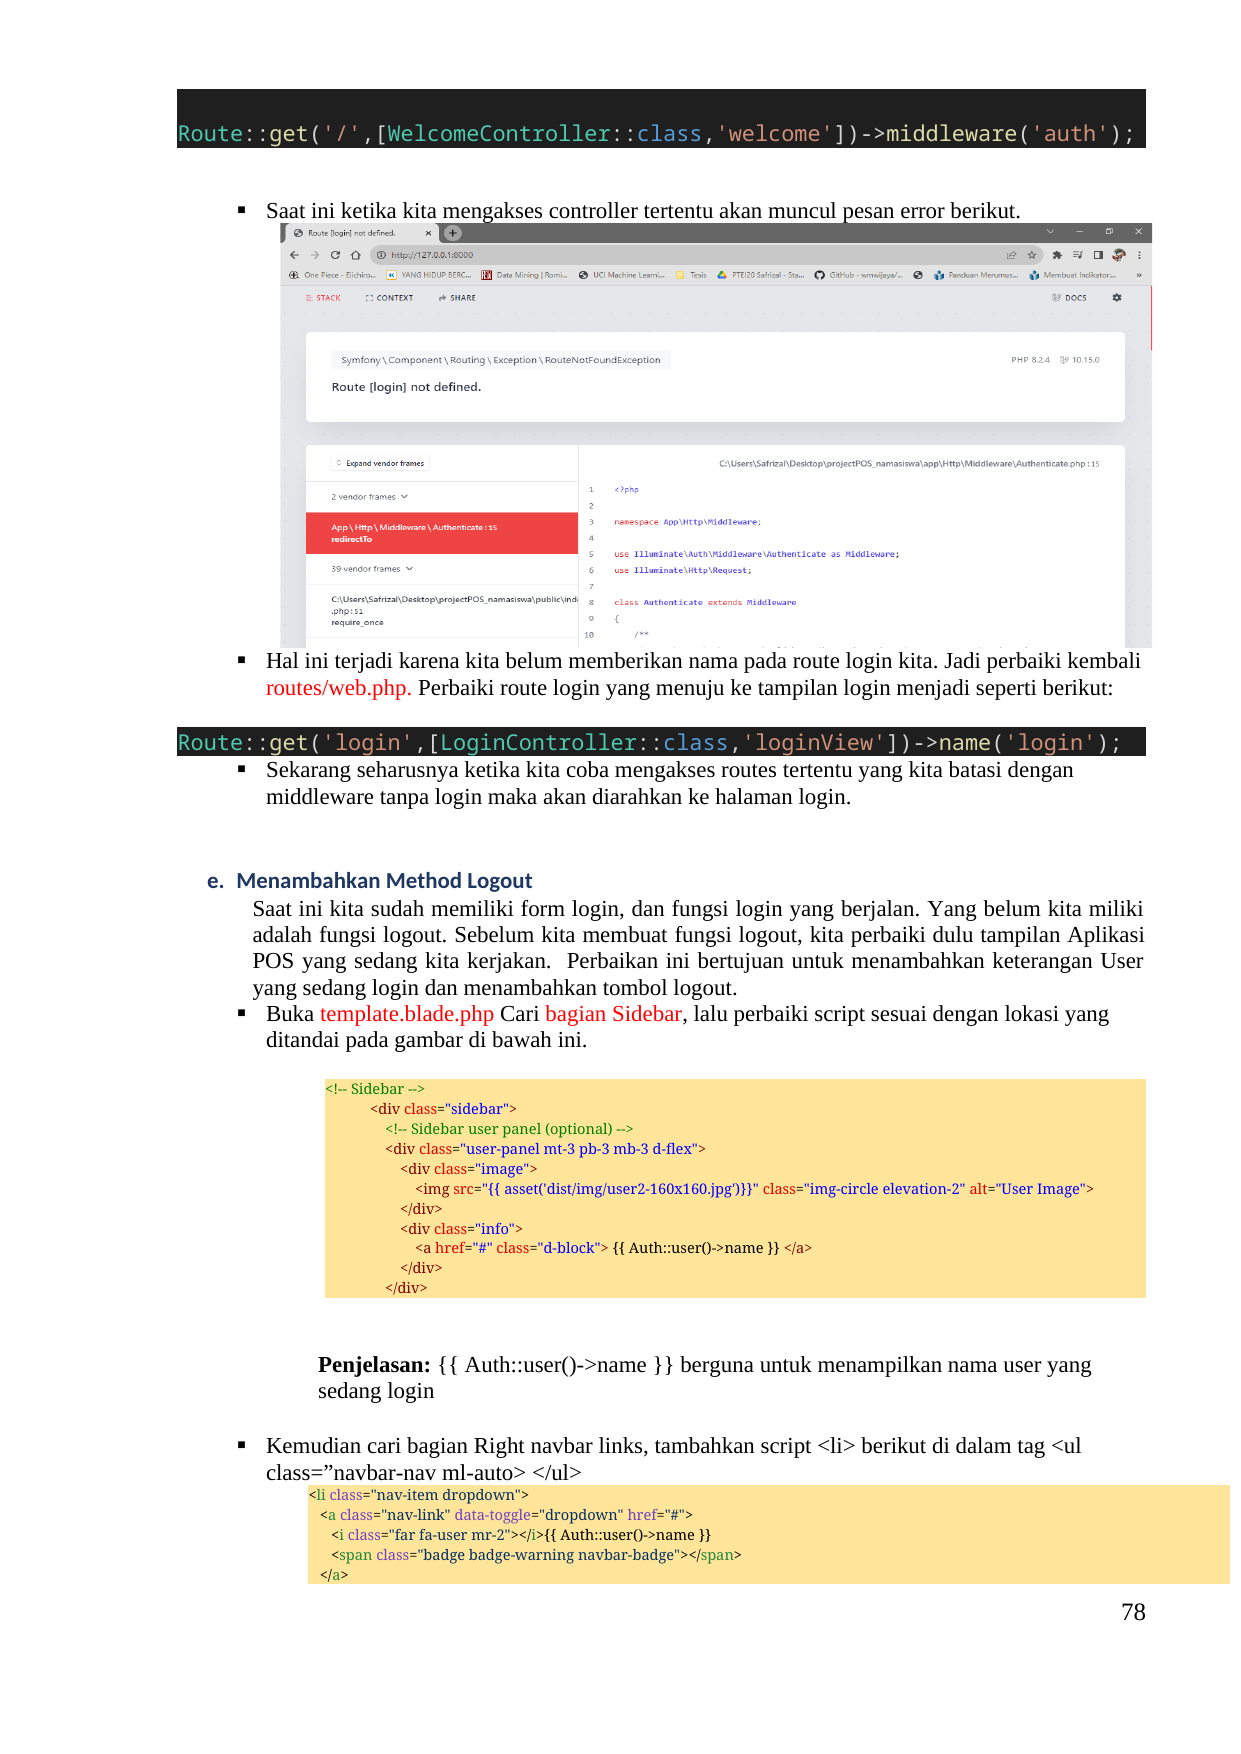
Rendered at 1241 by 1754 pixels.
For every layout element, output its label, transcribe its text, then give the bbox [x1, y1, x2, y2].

text Route::get('login',[LoginController::class,'loginView'])->name('login'); [177, 727, 1146, 756]
text </a> [308, 1564, 1230, 1584]
text <div class="sidebar"> [325, 1099, 1146, 1119]
list Sekarang seharusnya ketika kita coba mengakses routes tertentu yang kita batasi dengan middleware tanpa login maka akan diarahkan ke halaman login. [236, 756, 1146, 809]
list Saat ini ketika kita mengakses controller tertentu akan muncul pesan error berikut. [236, 197, 1146, 224]
text <img src="{{ asset('dist/img/user2-160x160.jpg')}}" class="img-circle elevation-2" alt="User Image"> [325, 1179, 1146, 1198]
text Saat ini kita sudah memiliki form login, dan fungsi login yang berjalan. Yang belum kita miliki adalah fungsi logout. Sebelum kita membuat fungsi logout, kita perbaiki dulu tampilan Aplikasi POS yang sedang kita kerjakan. Perbaikan ini bertujuan untuk menambahkan keterangan User yang sedang login dan menambahkan tombol logout. [252, 895, 1146, 1000]
text <a class="nav-link" data-toggle="dropdown" href="#"> [308, 1505, 1230, 1525]
list Kemudian cari bagian Right navbar links, tambahkan script <li> berikut di dalam tag <ul class=”navbar-nav ml-auto> </ul> [236, 1432, 1146, 1485]
text </div> [325, 1198, 1146, 1218]
list Buka template.blade.php Cari bagian Sidebar, lalu perbaiki script sesuai dengan lokasi yang ditandai pada gambar di bawah ini. [236, 1000, 1146, 1053]
text <a href="#" class="d-block"> {{ Auth::user()->name }} </a> [325, 1238, 1146, 1258]
text <div class="user-panel mt-3 pb-3 mb-3 d-flex"> [325, 1139, 1146, 1159]
text <li class="nav-item dropdown"> [308, 1485, 1230, 1505]
text <span class="badge badge-warning navbar-badge"></span> [308, 1544, 1230, 1564]
picture [280, 223, 1153, 648]
text Route::get('/',[WelcomeController::class,'welcome'])->middleware('auth'); [177, 118, 1146, 148]
text <div class="info"> [325, 1218, 1146, 1238]
text <div class="image"> [325, 1159, 1146, 1179]
subtitle Menambahkan Method Logout [207, 867, 1146, 895]
text <!-- Sidebar user panel (optional) --> [325, 1119, 1146, 1139]
list Hal ini terjadi karena kita belum memberikan nama pada route login kita. Jadi perbaiki kembali routes/web.php. Perbaiki route login yang menuju ke tampilan login menjadi seperti berikut: [236, 647, 1146, 700]
text <i class="far fa-user mr-2"></i>{{ Auth::user()->name }} [308, 1525, 1230, 1544]
text Penjelasan: {{ Auth::user()->name }} berguna untuk menampilkan nama user yang sedang login [318, 1351, 1146, 1403]
text </div> [325, 1278, 1146, 1298]
text <!-- Sidebar --> [325, 1079, 1146, 1099]
text </div> [325, 1258, 1146, 1278]
